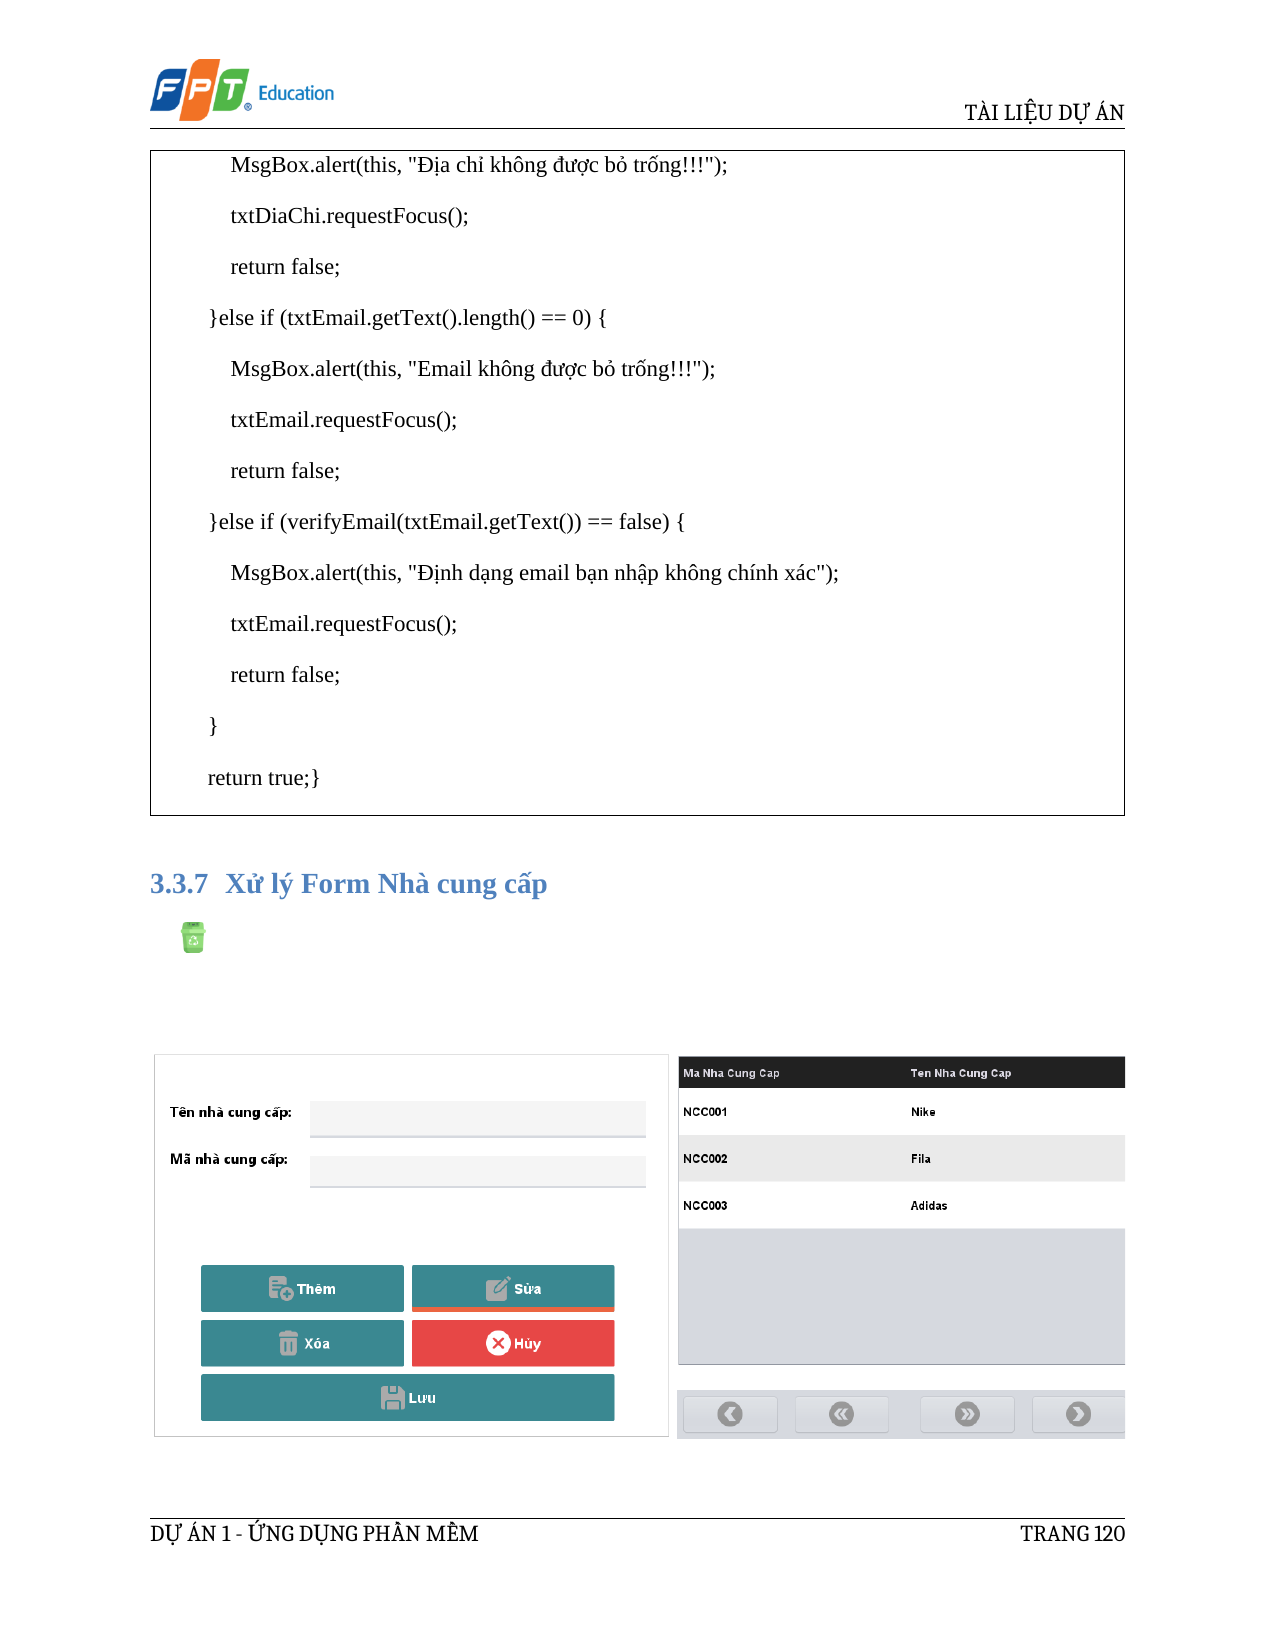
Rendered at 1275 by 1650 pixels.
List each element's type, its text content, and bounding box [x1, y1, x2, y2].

picture [150, 59, 336, 121]
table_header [151, 151, 1124, 814]
picture [150, 905, 1125, 1441]
subtitle Xử lý Form Nhà cung cấp [150, 867, 1125, 900]
